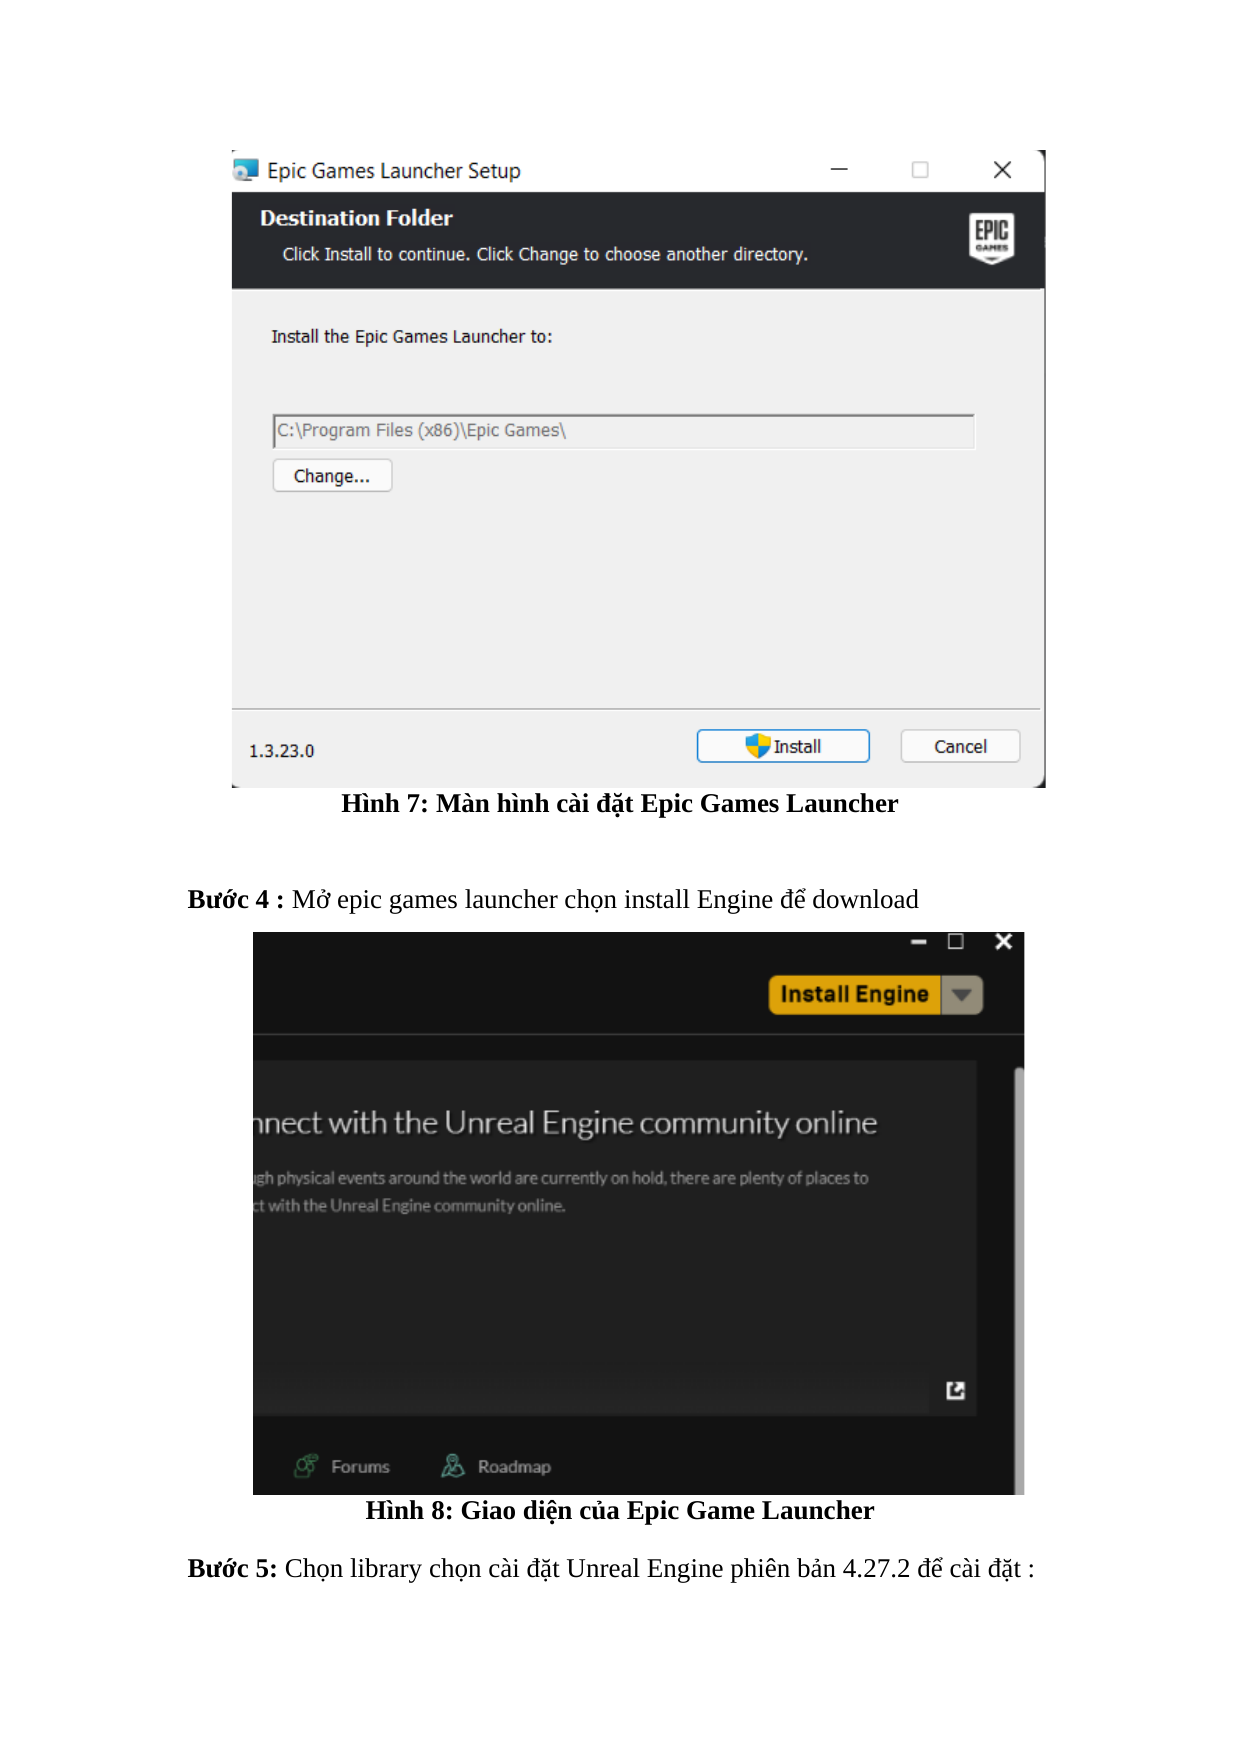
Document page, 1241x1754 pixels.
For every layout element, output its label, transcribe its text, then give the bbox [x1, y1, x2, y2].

text Bước 4 : Mở epic games launcher chọn install Engine để download [187, 883, 1090, 914]
text Bước 5: Chọn library chọn cài đặt Unreal Engine phiên bản 4.27.2 để cài đặt : [150, 1546, 1090, 1584]
picture [253, 932, 1025, 1495]
picture [231, 150, 1046, 788]
